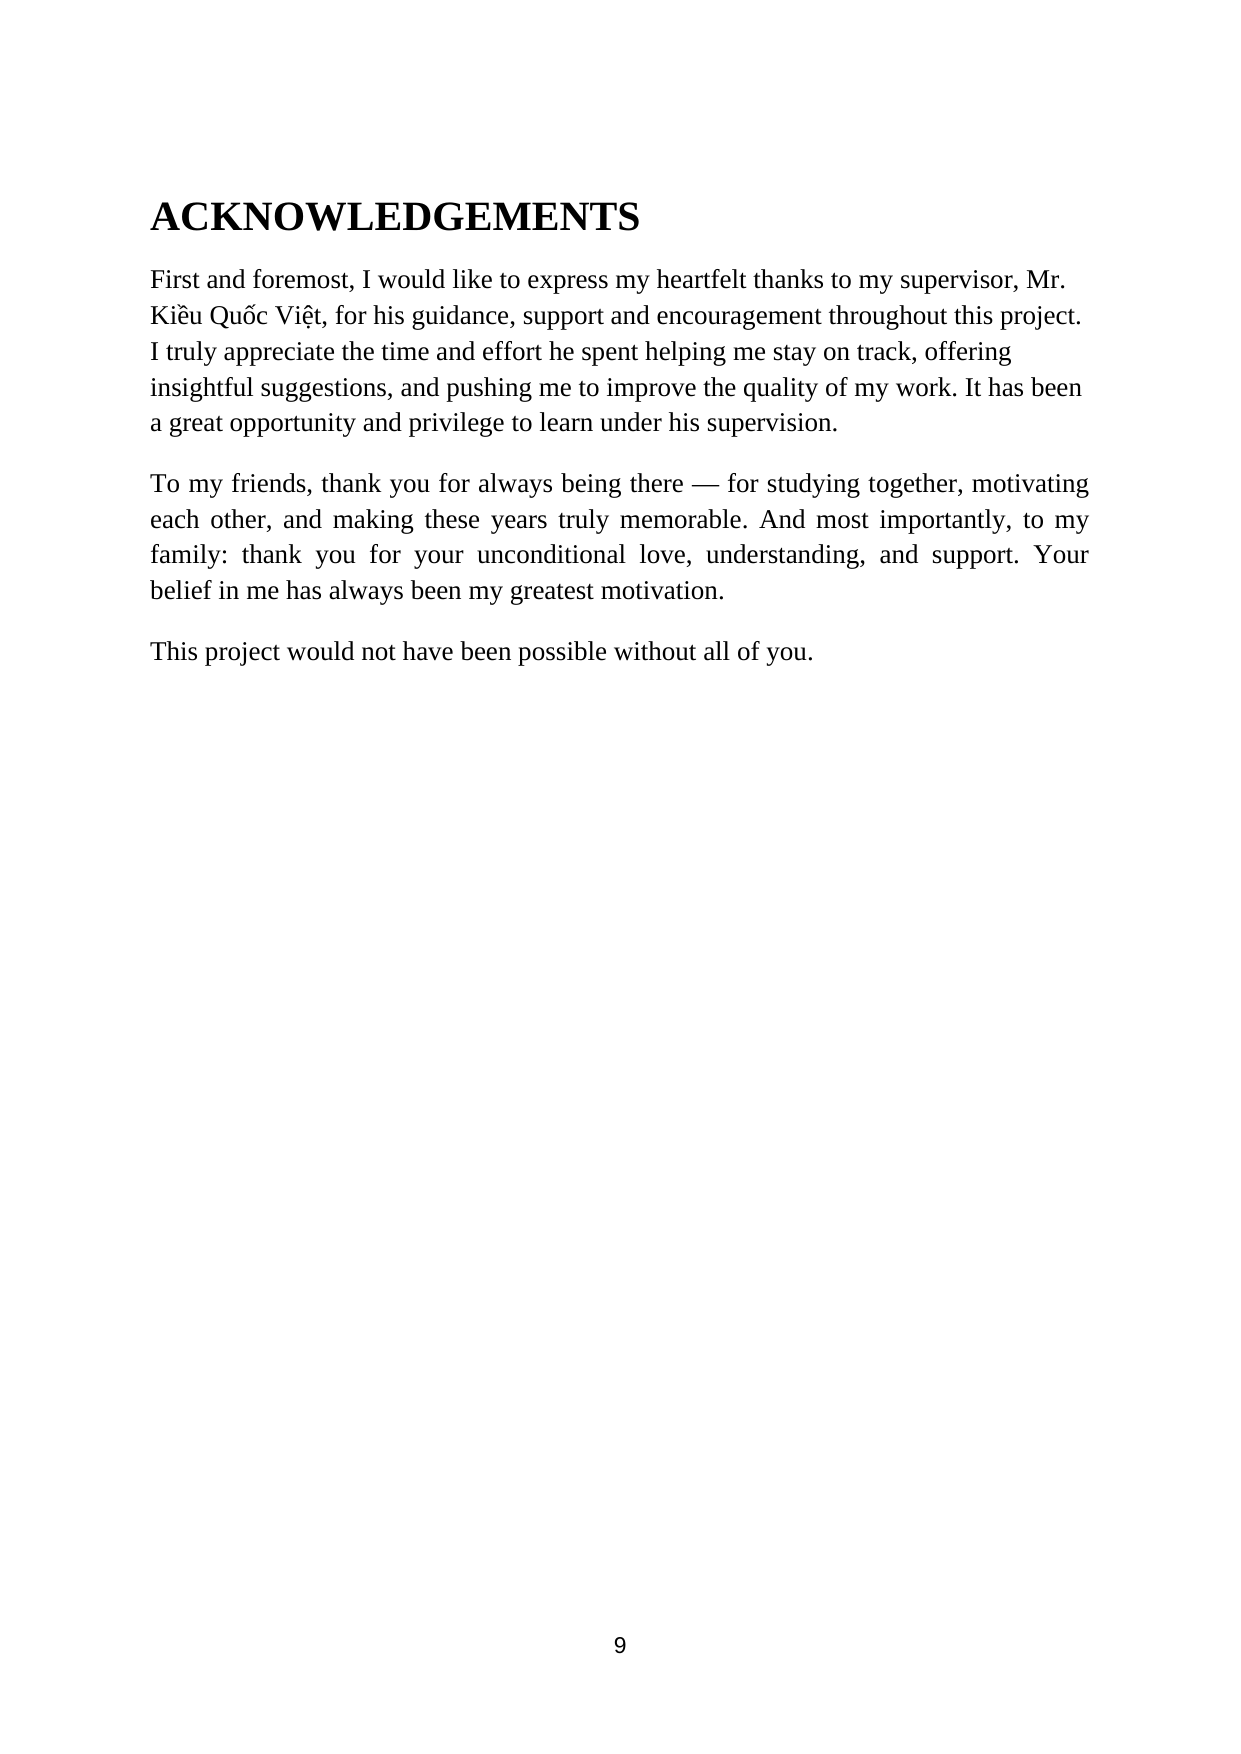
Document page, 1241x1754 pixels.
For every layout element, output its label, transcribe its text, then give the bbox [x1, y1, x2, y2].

text First and foremost, I would like to express my heartfelt thanks to my supervisor, Mr. Kiều Quốc Việt, for his guidance, support and encouragement throughout this project. I truly appreciate the time and effort he spent helping me stay on track, offering insightful suggestions, and pushing me to improve the quality of my work. It has been a great opportunity and privilege to learn under his supervision. [150, 263, 1090, 437]
subtitle ACKNOWLEDGEMENTS [150, 192, 1090, 239]
text This project would not have been possible without all of you. [150, 635, 1090, 666]
text To my friends, thank you for always being there — for studying together, motivating each other, and making these years truly memorable. And most importantly, to my family: thank you for your unconditional love, understanding, and support. Your belief in me has always been my greatest motivation. [150, 467, 1090, 605]
